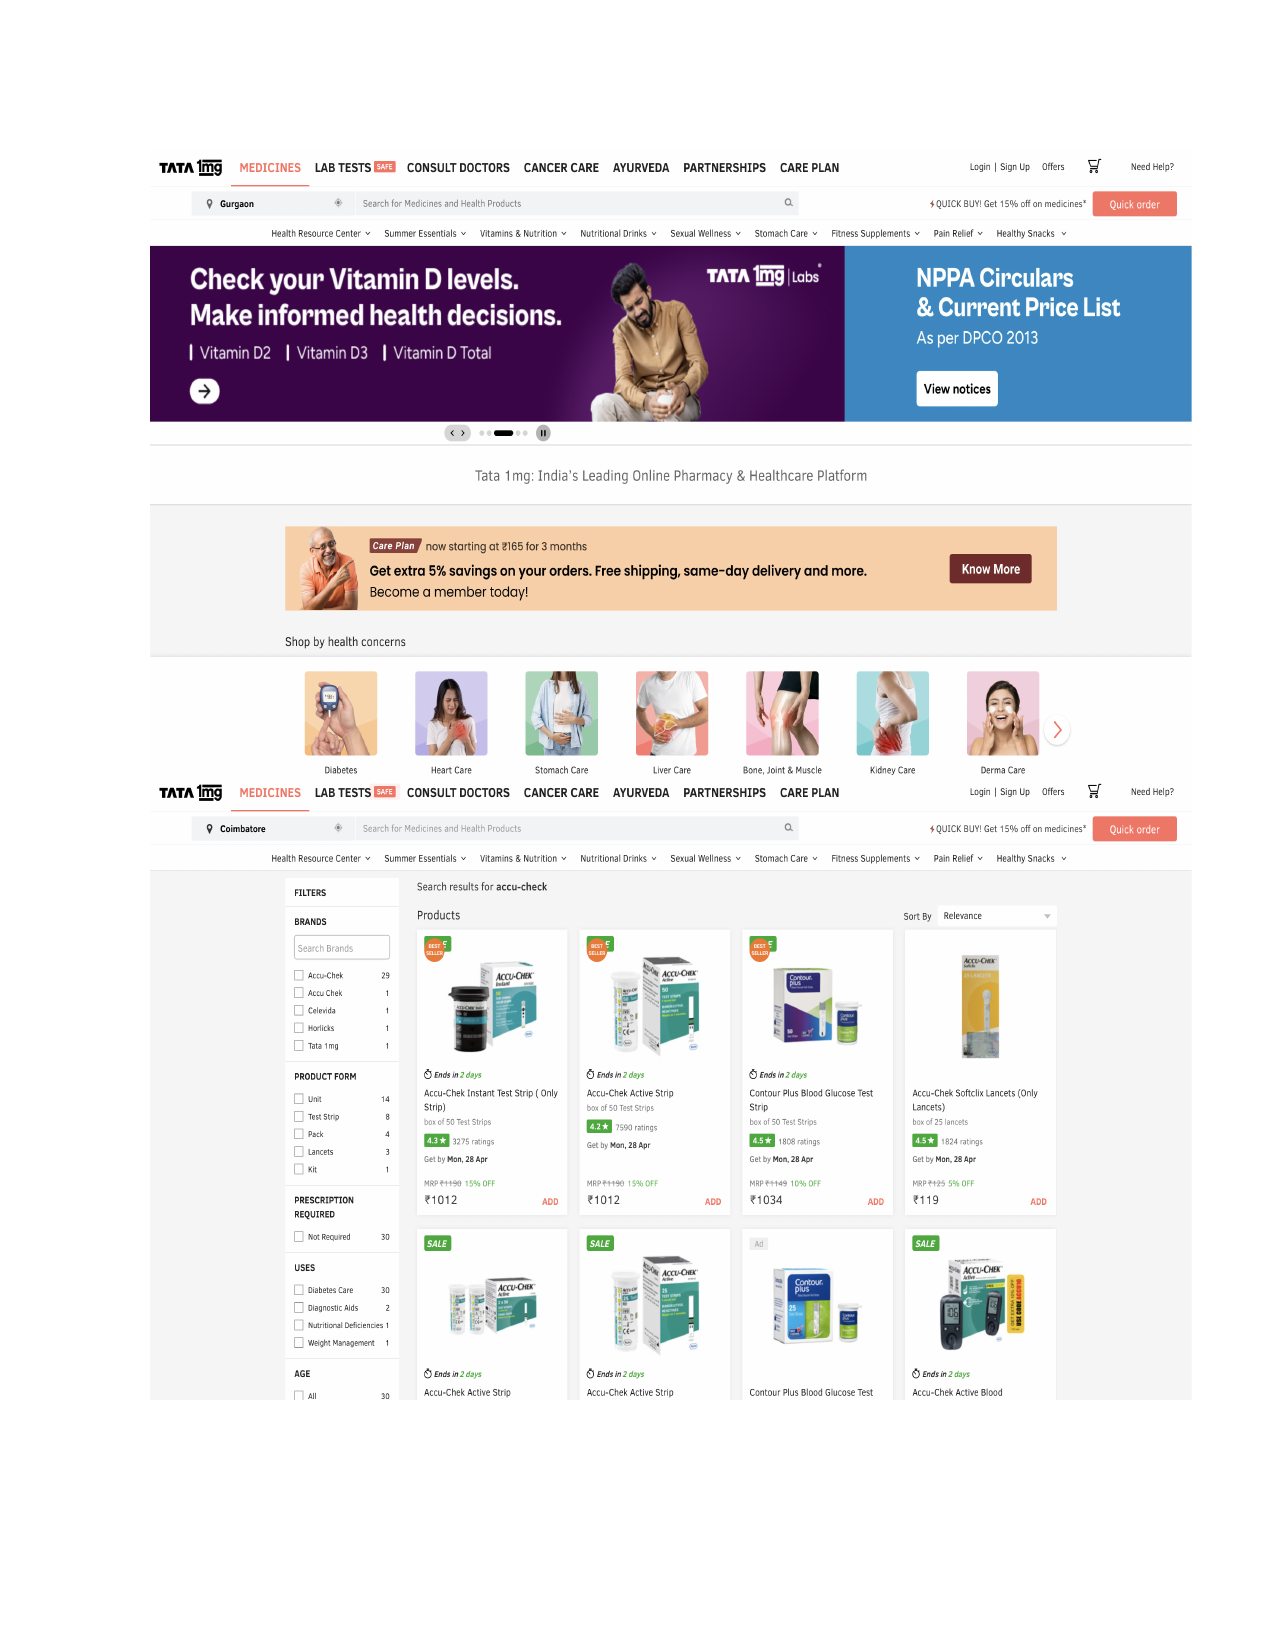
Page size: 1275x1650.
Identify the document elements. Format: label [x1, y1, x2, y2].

picture [150, 150, 1192, 1400]
